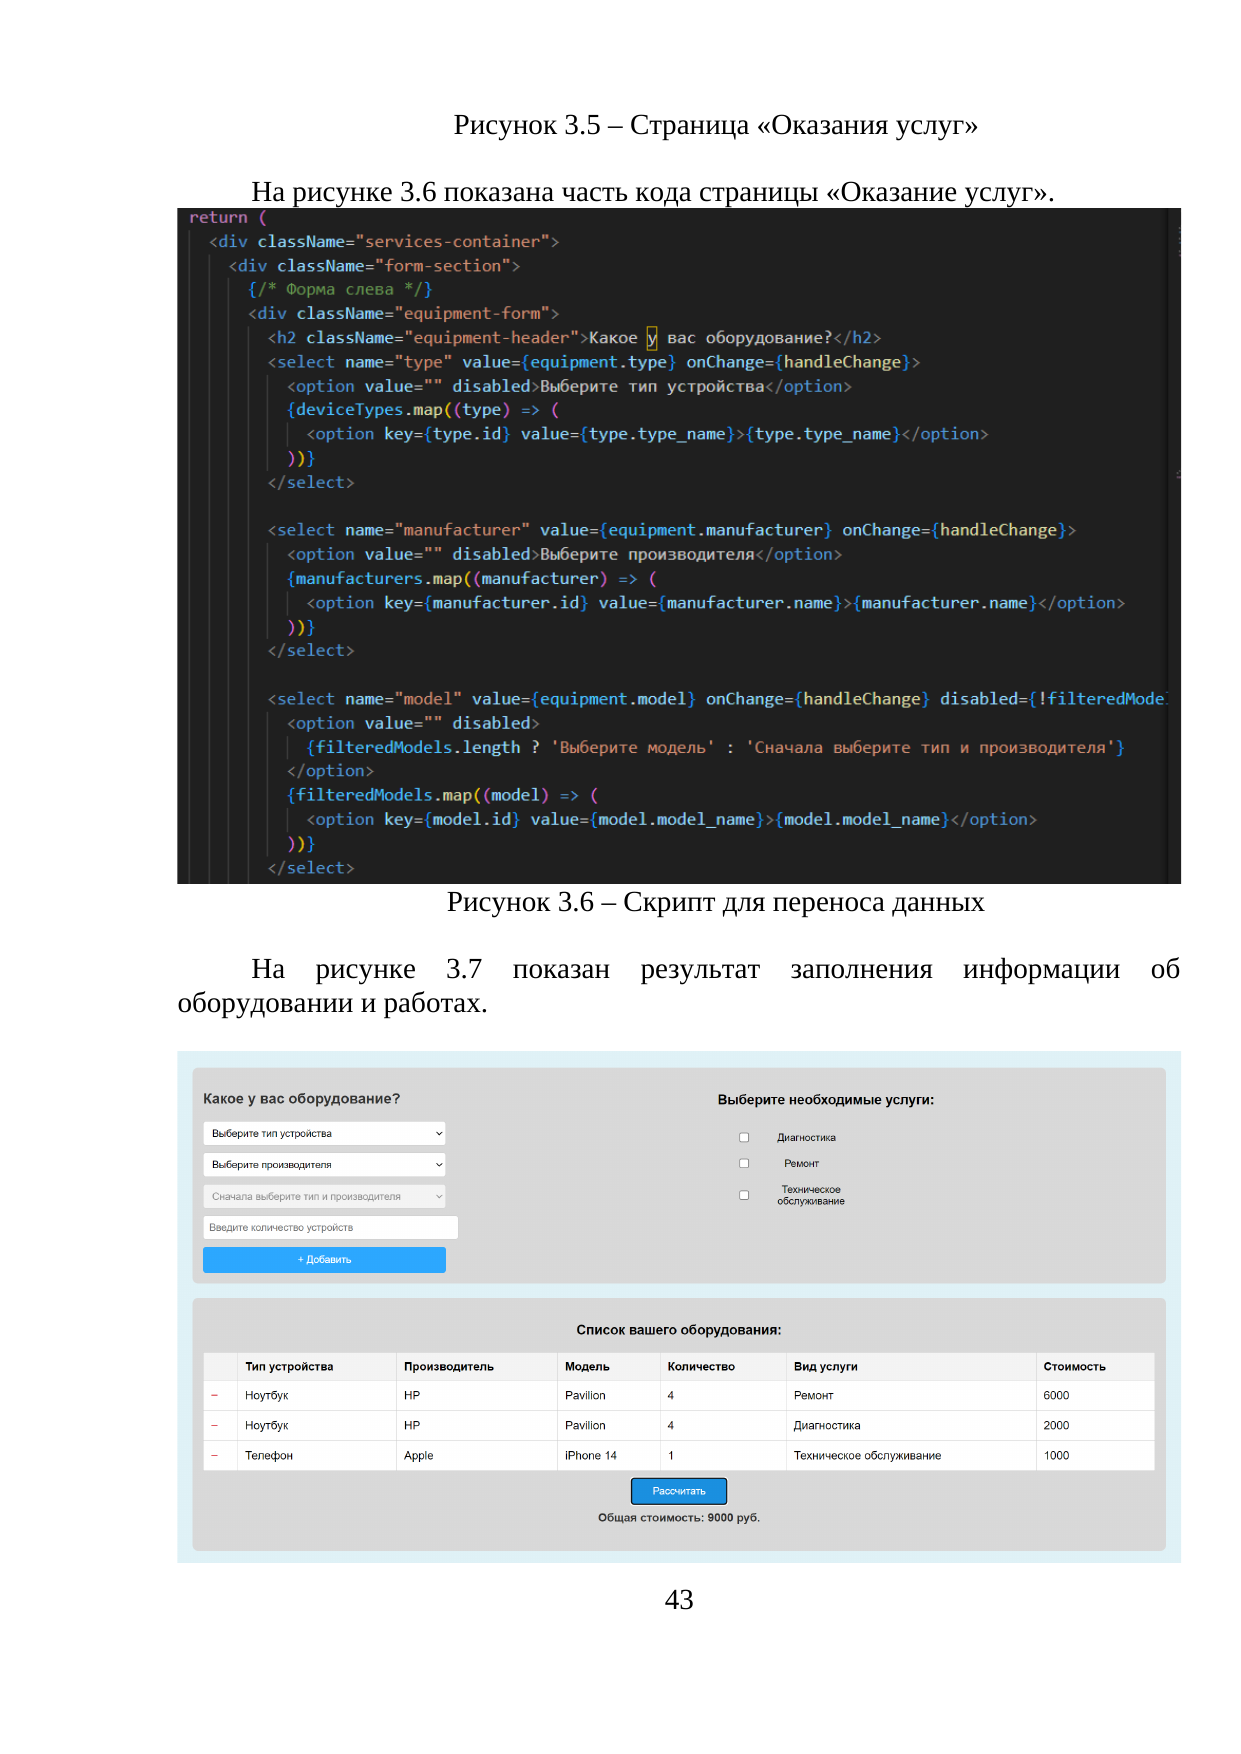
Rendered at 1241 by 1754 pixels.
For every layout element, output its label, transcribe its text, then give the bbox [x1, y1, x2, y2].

text Рисунок 3.5 – Страница «Оказания услуг» [177, 107, 1181, 141]
picture [177, 208, 1182, 884]
text На рисунке 3.7 показан результат заполнения информации об оборудовании и работах. [177, 951, 1181, 1018]
picture [177, 1051, 1182, 1563]
text Рисунок 3.6 – Скрипт для переноса данных [177, 884, 1181, 918]
text На рисунке 3.6 показана часть кода страницы «Оказание услуг». [177, 174, 1181, 208]
